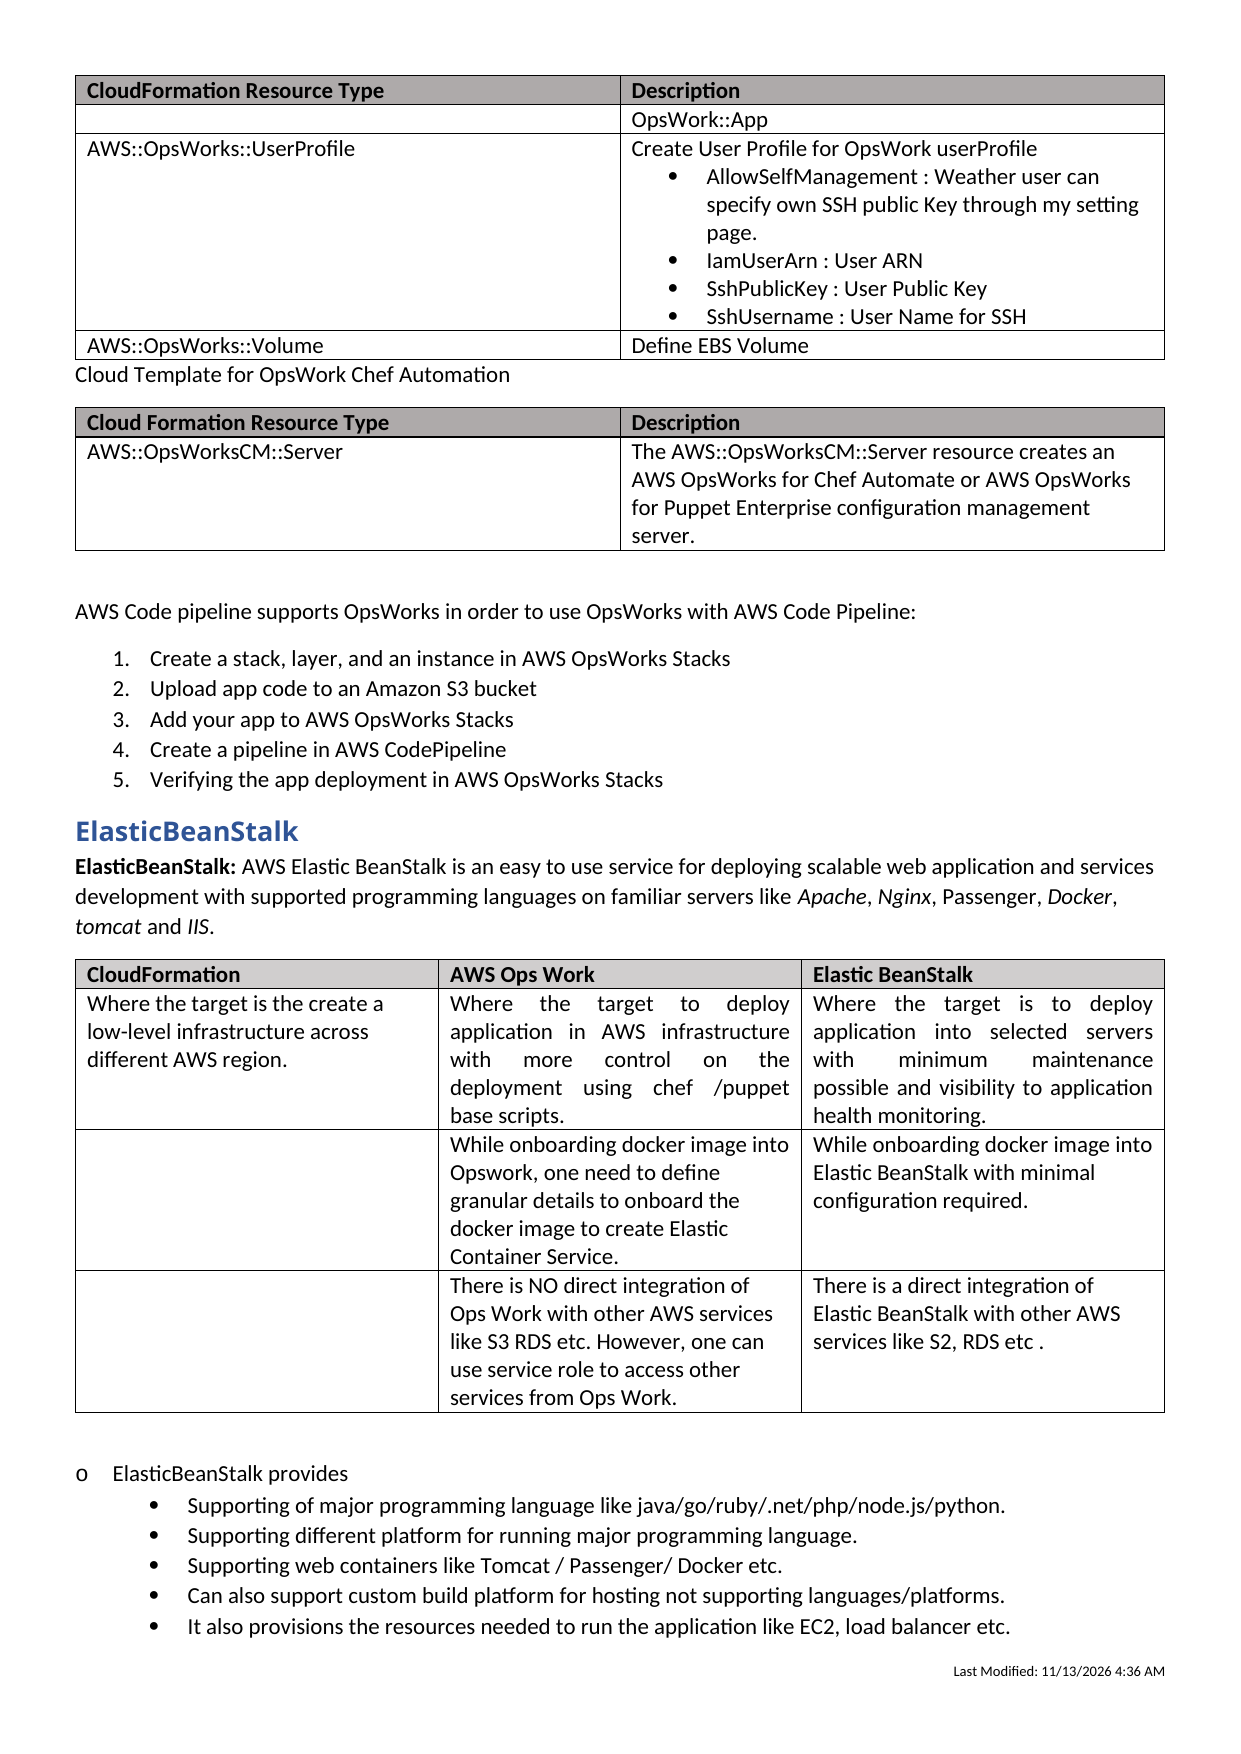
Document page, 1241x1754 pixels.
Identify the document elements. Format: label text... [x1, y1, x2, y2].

table_header Elastic BeanStalk [802, 960, 1164, 988]
table_header CloudFormation [76, 960, 438, 988]
list ElasticBeanStalk provides [75, 1459, 1165, 1489]
list Verifying the app deployment in AWS OpsWorks Stacks [112, 765, 1165, 793]
list Create a stack, layer, and an instance in AWS OpsWorks Stacks [112, 644, 1165, 672]
table_cell While onboarding docker image into Elastic BeanStalk with minimal configuration required. [802, 1130, 1164, 1270]
list Supporting different platform for running major programming language. [150, 1521, 1165, 1549]
table_cell [76, 1271, 438, 1412]
table_header Description [621, 76, 1164, 104]
list Create a pipeline in AWS CodePipeline [112, 735, 1165, 763]
table_cell AWS::OpsWorks::UserProfile [76, 134, 620, 330]
table_header CloudFormation Resource Type [76, 76, 620, 104]
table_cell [621, 105, 1164, 133]
table_cell While onboarding docker image into Opswork, one need to define granular details to onboard the docker image to create Elastic Container Service. [439, 1130, 801, 1270]
list Can also support custom build platform for hosting not supporting languages/platforms. [150, 1582, 1165, 1609]
list Add your app to AWS OpsWorks Stacks [112, 705, 1165, 733]
text Cloud Template for OpsWork Chef Automation [75, 360, 1165, 388]
table_cell AWS::OpsWorks::Volume [76, 331, 620, 359]
list Supporting web containers like Tomcat / Passenger/ Docker etc. [150, 1551, 1165, 1579]
table_cell There is a direct integration of Elastic BeanStalk with other AWS services like S2, RDS etc . [802, 1271, 1164, 1412]
table_cell AWS::OpsWorksCM::Server [76, 438, 620, 549]
table_header Description [621, 408, 1164, 436]
text AWS Code pipeline supports OpsWorks in order to use OpsWorks with AWS Code Pipeline: [75, 597, 1165, 625]
table_cell Define EBS Volume [621, 331, 1164, 359]
list Supporting of major programming language like java/go/ruby/.net/php/node.js/python. [150, 1491, 1165, 1519]
text ElasticBeanStalk: AWS Elastic BeanStalk is an easy to use service for deploying scalable web application and services development with supported programming languages on familiar servers like Apache, Nginx, Passenger, Docker, tomcat and IIS. [75, 852, 1165, 940]
table_cell The AWS::OpsWorksCM::Server resource creates an AWS OpsWorks for Chef Automate or AWS OpsWorks for Puppet Enterprise configuration management server. [621, 438, 1164, 549]
list It also provisions the resources needed to run the application like EC2, load balancer etc. [150, 1612, 1165, 1640]
table_cell There is NO direct integration of Ops Work with other AWS services like S3 RDS etc. However, one can use service role to access other services from Ops Work. [439, 1271, 801, 1412]
list Upload app code to an Amazon S3 bucket [112, 674, 1165, 702]
table_cell Create User Profile for OpsWork userProfile AllowSelfManagement : Weather user can specify own SSH public Key through my setting page. IamUserArn : User ARN SshPublicKey : User Public Key SshUsername : User Name for SSH [621, 134, 1164, 330]
table_cell Where the target is to deploy application into selected servers with minimum maintenance possible and visibility to application health monitoring. [802, 989, 1164, 1129]
table_header Cloud Formation Resource Type [76, 408, 620, 436]
table_header AWS Ops Work [439, 960, 801, 988]
table_cell Where the target is the create a low-level infrastructure across different AWS region. [76, 989, 438, 1129]
subtitle ElasticBeanStalk [75, 812, 1165, 849]
table_cell [76, 1130, 438, 1270]
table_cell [76, 105, 620, 133]
table_cell Where the target to deploy application in AWS infrastructure with more control on the deployment using chef /puppet base scripts. [439, 989, 801, 1129]
